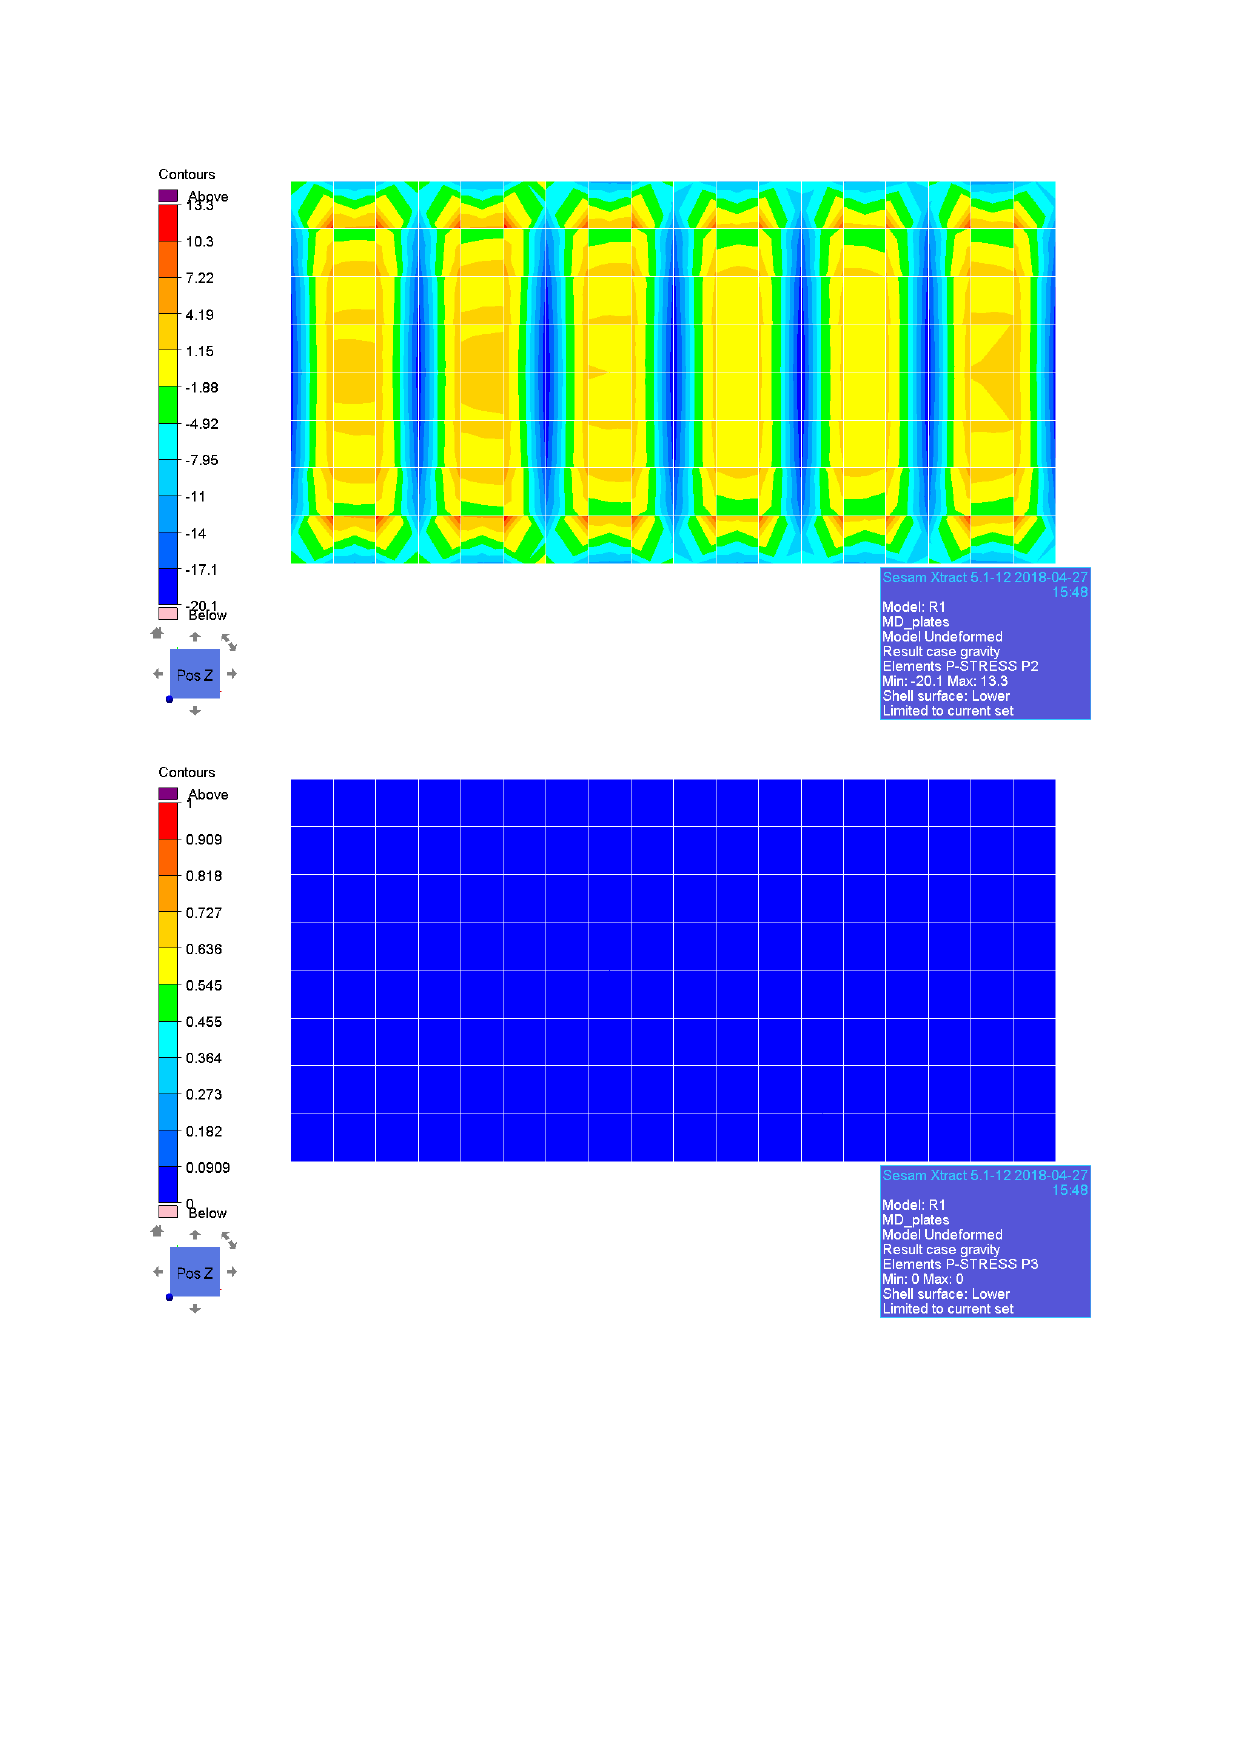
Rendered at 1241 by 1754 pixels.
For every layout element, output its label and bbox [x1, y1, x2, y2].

picture [147, 147, 1093, 721]
picture [147, 745, 1093, 1319]
